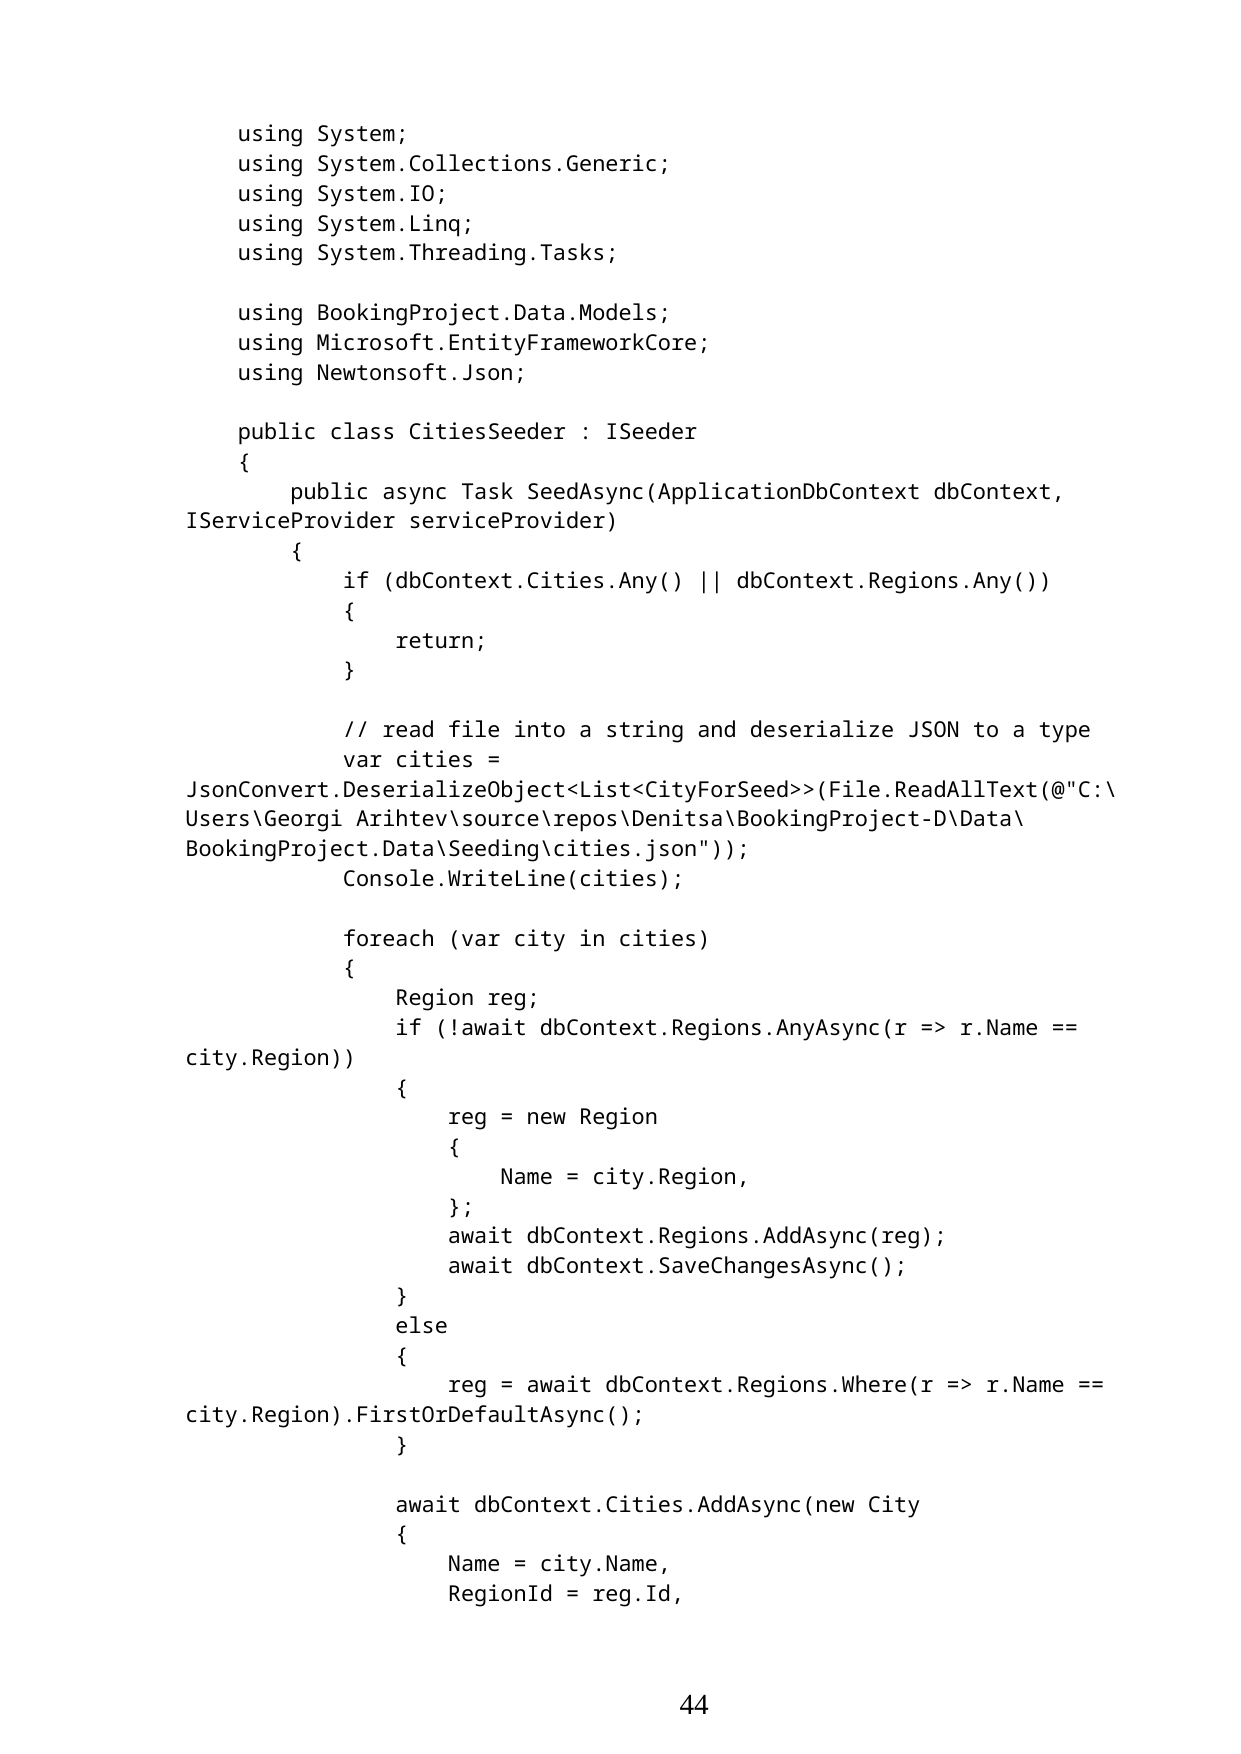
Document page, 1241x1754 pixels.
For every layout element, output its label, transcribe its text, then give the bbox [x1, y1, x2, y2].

text } [185, 654, 1152, 684]
text RegionId = reg.Id, [185, 1578, 1152, 1608]
text if (!await dbContext.Regions.AnyAsync(r => r.Name == city.Region)) [185, 1012, 1152, 1071]
text await dbContext.Regions.AddAsync(reg); [185, 1220, 1152, 1250]
text { [185, 595, 1152, 624]
text var cities = JsonConvert.DeserializeObject<List<CityForSeed>>(File.ReadAllText(@"C:\Users\Georgi Arihtev\source\repos\Denitsa\BookingProject-D\Data\BookingProject.Data\Seeding\cities.json")); [185, 744, 1152, 863]
text await dbContext.SaveChangesAsync(); [185, 1250, 1152, 1280]
text }; [185, 1191, 1152, 1220]
text public async Task SeedAsync(ApplicationDbContext dbContext, IServiceProvider serviceProvider) [185, 476, 1152, 535]
text { [185, 1518, 1152, 1548]
text { [185, 952, 1152, 982]
text using System; [185, 118, 1152, 148]
text reg = new Region [185, 1101, 1152, 1131]
text return; [185, 624, 1152, 654]
text using Newtonsoft.Json; [185, 356, 1152, 386]
text Name = city.Name, [185, 1548, 1152, 1578]
text public class CitiesSeeder : ISeeder [185, 416, 1152, 446]
text Region reg; [185, 982, 1152, 1012]
text using System.Linq; [185, 207, 1152, 237]
text { [185, 1071, 1152, 1101]
text } [185, 1429, 1152, 1459]
text } [185, 1280, 1152, 1310]
text using System.Threading.Tasks; [185, 237, 1152, 267]
text Name = city.Region, [185, 1161, 1152, 1191]
text Console.WriteLine(cities); [185, 863, 1152, 893]
text using BookingProject.Data.Models; [185, 297, 1152, 327]
text else [185, 1310, 1152, 1339]
text using Microsoft.EntityFrameworkCore; [185, 327, 1152, 356]
text // read file into a string and deserialize JSON to a type [185, 714, 1152, 744]
text { [185, 1131, 1152, 1161]
text reg = await dbContext.Regions.Where(r => r.Name == city.Region).FirstOrDefaultAsync(); [185, 1369, 1152, 1429]
text if (dbContext.Cities.Any() || dbContext.Regions.Any()) [185, 565, 1152, 595]
text using System.IO; [185, 178, 1152, 207]
text foreach (var city in cities) [185, 922, 1152, 952]
text { [185, 1339, 1152, 1369]
text using System.Collections.Generic; [185, 148, 1152, 178]
text { [185, 446, 1152, 476]
text { [185, 535, 1152, 565]
text await dbContext.Cities.AddAsync(new City [185, 1488, 1152, 1518]
